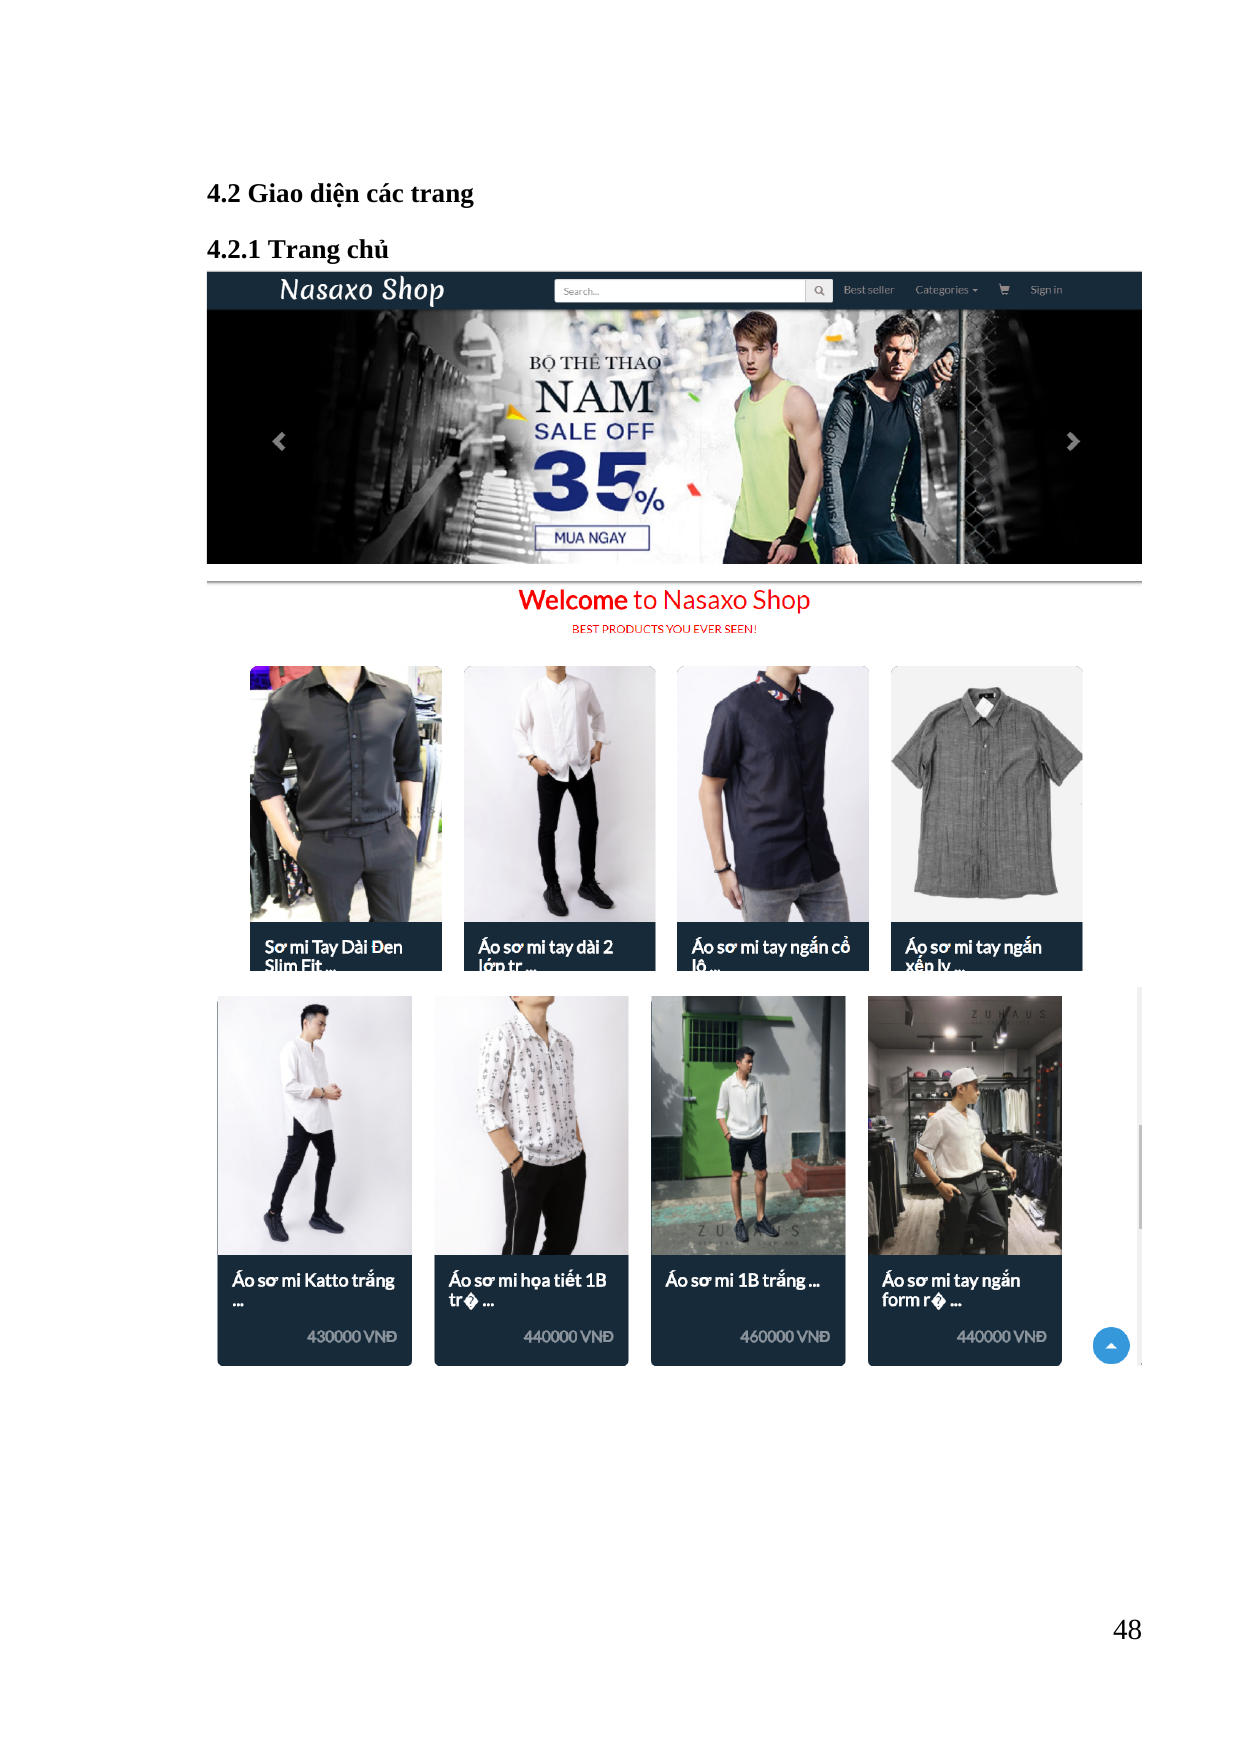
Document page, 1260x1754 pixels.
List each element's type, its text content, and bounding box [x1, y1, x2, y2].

picture [206, 581, 1142, 971]
subtitle 4.2.1 Trang chủ [207, 233, 1142, 264]
subtitle 4.2 Giao diện các trang [207, 177, 1142, 208]
picture [206, 270, 1142, 565]
picture [206, 987, 1142, 1366]
